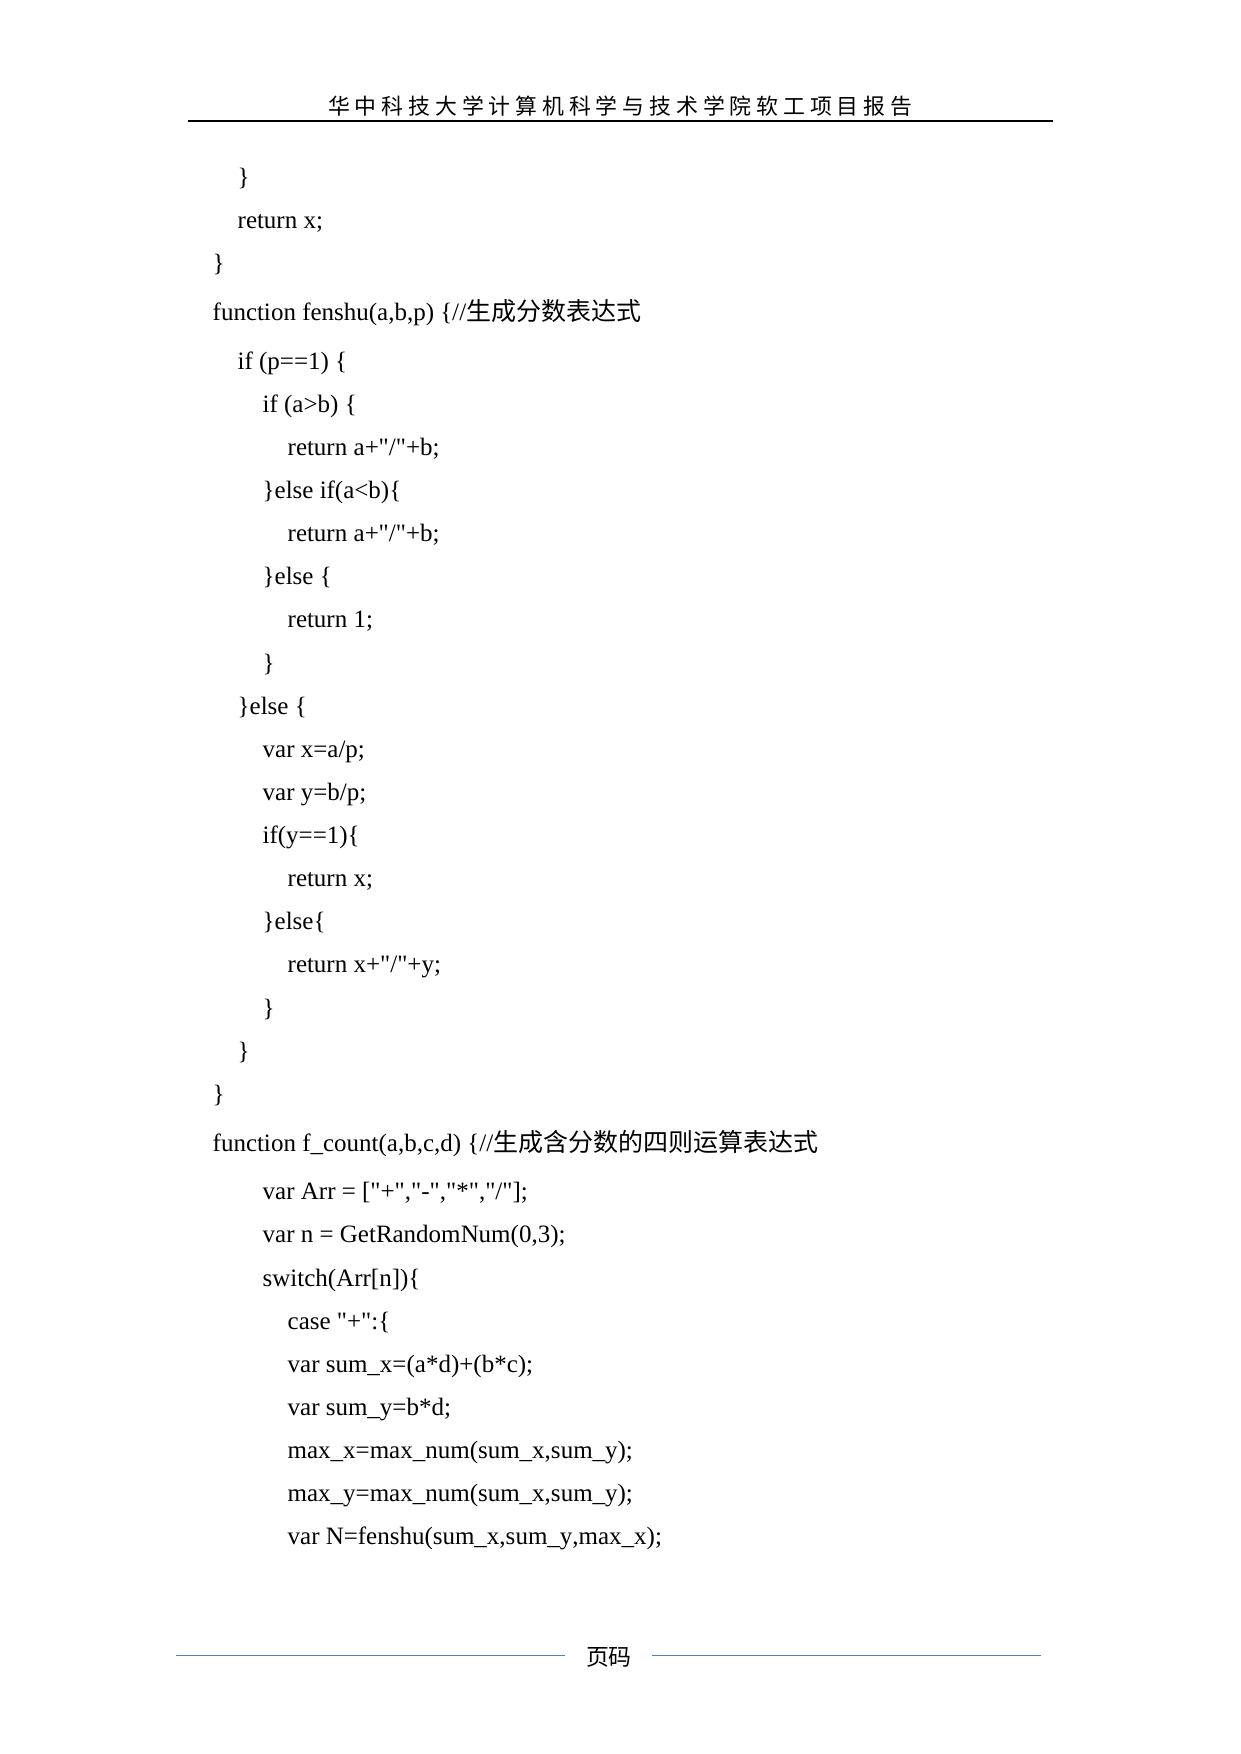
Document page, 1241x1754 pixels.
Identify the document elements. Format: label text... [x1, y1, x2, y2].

text var sum_y=b*d; [187, 1392, 1053, 1421]
text case "+":{ [187, 1306, 1053, 1334]
text }else { [187, 691, 1053, 719]
text }else if(a<b){ [187, 475, 1053, 504]
text return x; [187, 205, 1053, 234]
text return x; [187, 863, 1053, 892]
text var x=a/p; [187, 734, 1053, 763]
text function f_count(a,b,c,d) {//生成含分数的四则运算表达式 [187, 1122, 1053, 1158]
text } [187, 1079, 1053, 1108]
text switch(Arr[n]){ [187, 1263, 1053, 1291]
text max_y=max_num(sum_x,sum_y); [187, 1478, 1053, 1507]
text return a+"/"+b; [187, 432, 1053, 461]
text max_x=max_num(sum_x,sum_y); [187, 1435, 1053, 1464]
text if(y==1){ [187, 820, 1053, 849]
text return x+"/"+y; [187, 949, 1053, 978]
text } [187, 648, 1053, 676]
text var n = GetRandomNum(0,3); [187, 1219, 1053, 1248]
text }else { [187, 561, 1053, 590]
text var Arr = ["+","-","*","/"]; [187, 1176, 1053, 1205]
text } [187, 1036, 1053, 1064]
text return 1; [187, 604, 1053, 633]
text var N=fenshu(sum_x,sum_y,max_x); [187, 1521, 1053, 1550]
text }else{ [187, 906, 1053, 935]
text return a+"/"+b; [187, 518, 1053, 547]
text } [187, 993, 1053, 1021]
text var y=b/p; [187, 777, 1053, 806]
text if (a>b) { [187, 389, 1053, 418]
text if (p==1) { [187, 346, 1053, 374]
text } [187, 248, 1053, 277]
text var sum_x=(a*d)+(b*c); [187, 1349, 1053, 1378]
text } [187, 162, 1053, 191]
text function fenshu(a,b,p) {//生成分数表达式 [187, 291, 1053, 328]
